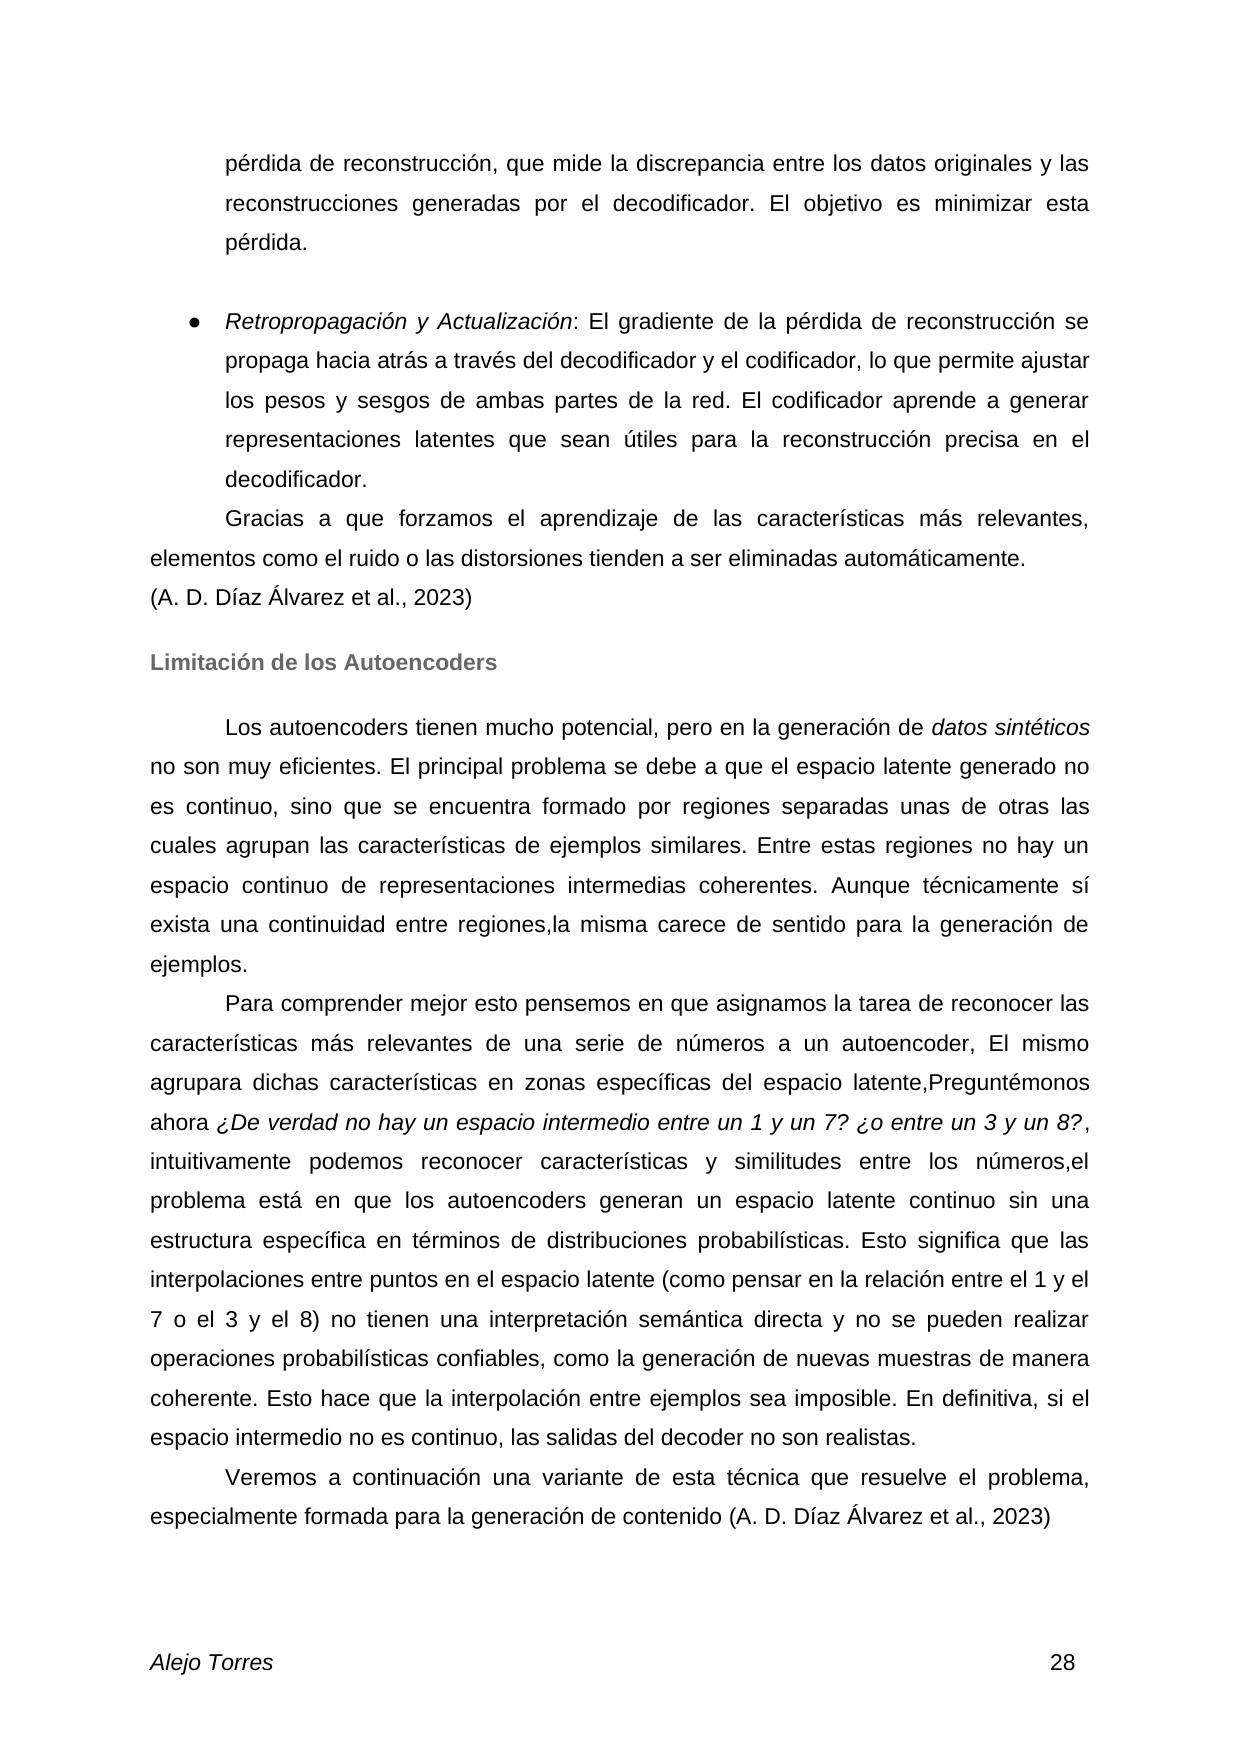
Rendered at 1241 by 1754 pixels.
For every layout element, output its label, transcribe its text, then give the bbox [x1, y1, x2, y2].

text Gracias a que forzamos el aprendizaje de las características más relevantes, elementos como el ruido o las distorsiones tienden a ser eliminadas automáticamente. [150, 505, 1090, 571]
text (A. D. Díaz Álvarez et al., 2023) [150, 584, 1090, 611]
text Para comprender mejor esto pensemos en que asignamos la tarea de reconocer las características más relevantes de una serie de números a un autoencoder, El mismo agrupara dichas características en zonas específicas del espacio latente,Preguntémonos ahora ¿De verdad no hay un espacio intermedio entre un 1 y un 7? ¿o entre un 3 y un 8?, intuitivamente podemos reconocer características y similitudes entre los números,el problema está en que los autoencoders generan un espacio latente continuo sin una estructura específica en términos de distribuciones probabilísticas. Esto significa que las interpolaciones entre puntos en el espacio latente (como pensar en la relación entre el 1 y el 7 o el 3 y el 8) no tienen una interpretación semántica directa y no se pueden realizar operaciones probabilísticas confiables, como la generación de nuevas muestras de manera coherente. Esto hace que la interpolación entre ejemplos sea imposible. En definitiva, si el espacio intermedio no es continuo, las salidas del decoder no son realistas. [150, 990, 1090, 1451]
text Veremos a continuación una variante de esta técnica que resuelve el problema, especialmente formada para la generación de contenido (A. D. Díaz Álvarez et al., 2023) [150, 1464, 1090, 1529]
list Retropropagación y Actualización: El gradiente de la pérdida de reconstrucción se propaga hacia atrás a través del decodificador y el codificador, lo que permite ajustar los pesos y sesgos de ambas partes de la red. El codificador aprende a generar representaciones latentes que sean útiles para la reconstrucción precisa en el decodificador. [187, 308, 1090, 492]
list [187, 150, 1090, 255]
text Los autoencoders tienen mucho potencial, pero en la generación de datos sintéticos no son muy eficientes. El principal problema se debe a que el espacio latente generado no es continuo, sino que se encuentra formado por regiones separadas unas de otras las cuales agrupan las características de ejemplos similares. Entre estas regiones no hay un espacio continuo de representaciones intermedias coherentes. Aunque técnicamente sí exista una continuidad entre regiones,la misma carece de sentido para la generación de ejemplos. [150, 714, 1090, 977]
subtitle Limitación de los Autoencoders [150, 649, 1090, 675]
